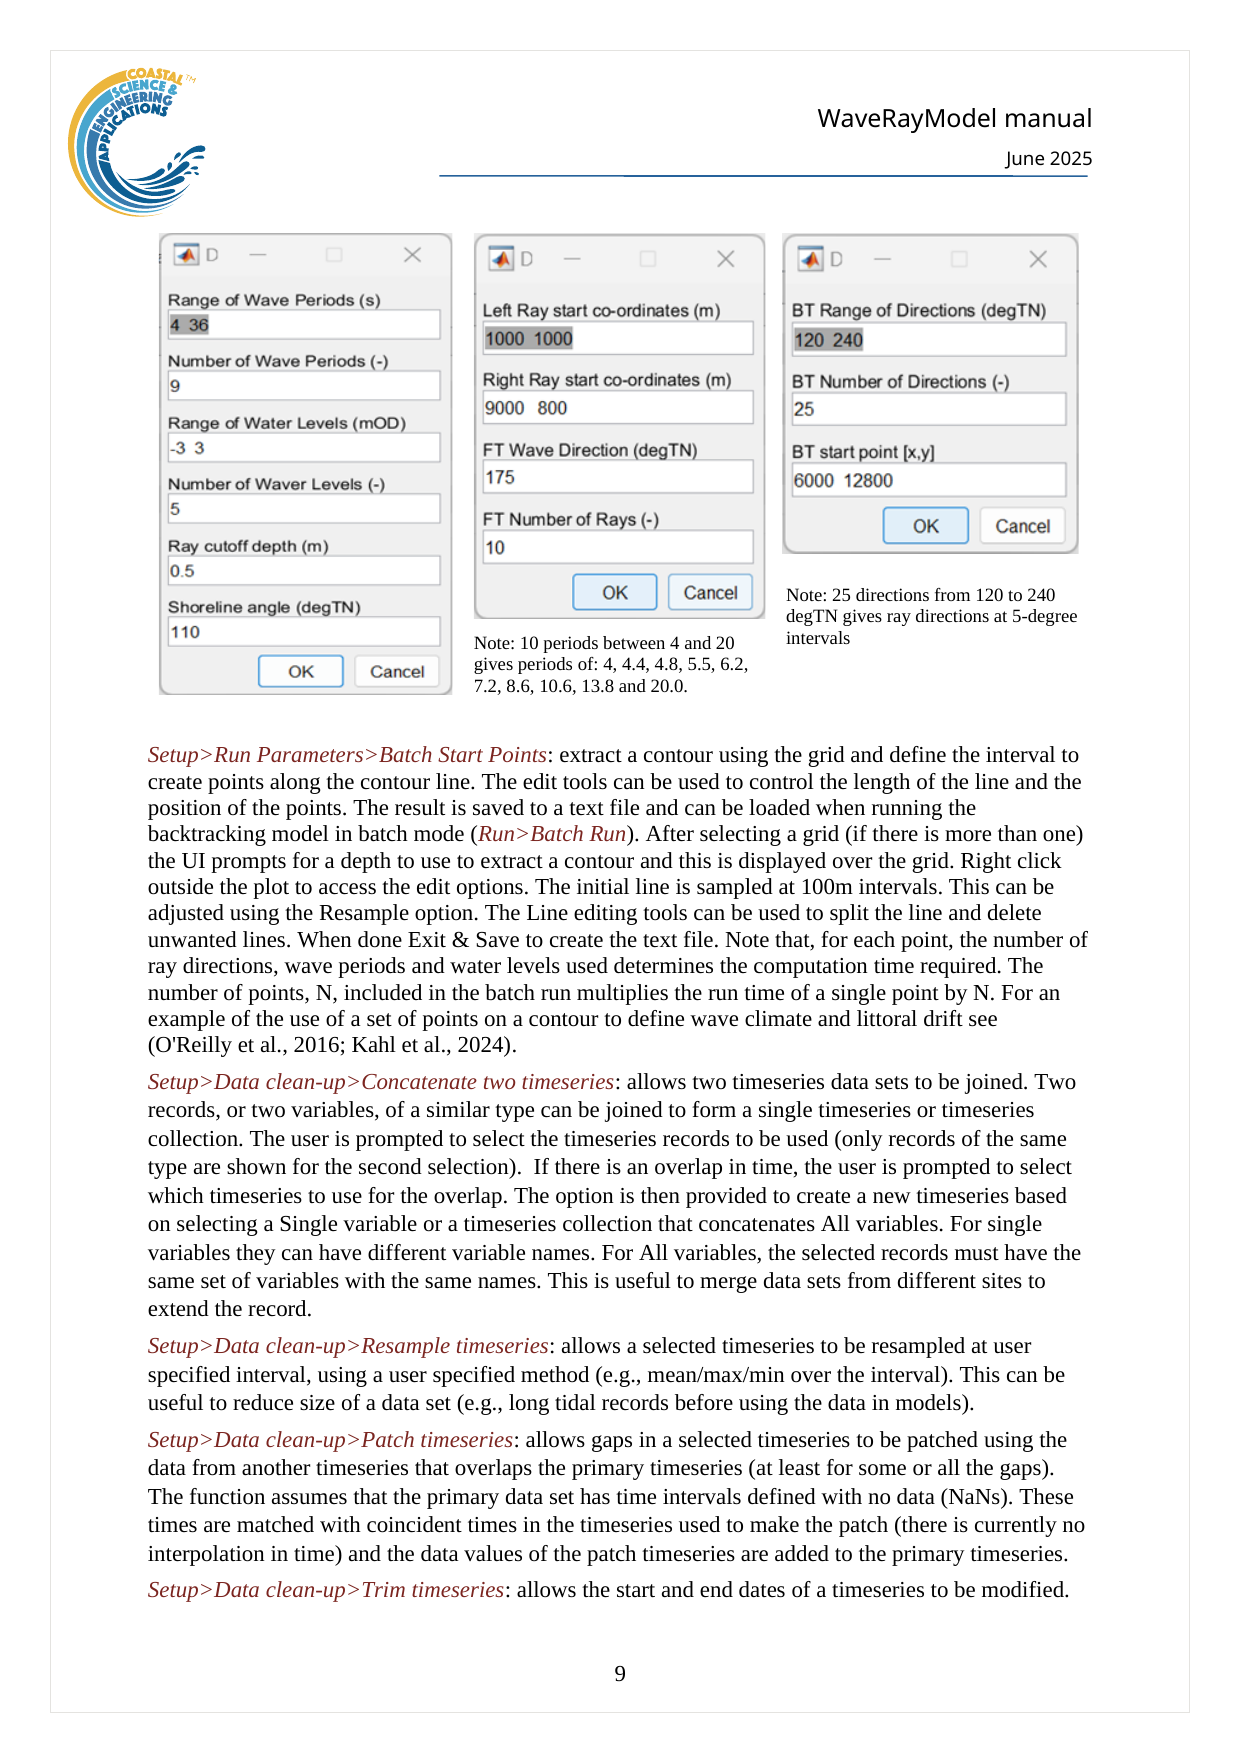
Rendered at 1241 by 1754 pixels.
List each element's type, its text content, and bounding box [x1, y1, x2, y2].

table_header Note: 10 periods between 4 and 20 gives periods of: 4, 4.4, 4.8, 5.5, 6.2, 7.2, 8.6, 10.6, 13.8 and 20.0. [462, 234, 774, 704]
text Setup>Data clean-up>Trim timeseries: allows the start and end dates of a timeseries to be modified. [148, 1576, 1093, 1603]
table_header Note: 25 directions from 120 to 240 degTN gives ray directions at 5-degree intervals [775, 234, 1092, 704]
picture [782, 233, 1079, 554]
text Setup>Data clean-up>Patch timeseries: allows gaps in a selected timeseries to be patched using the data from another timeseries that overlaps the primary timeseries (at least for some or all the gaps). The function assumes that the primary data set has time intervals defined with no data (NaNs). These times are matched with coincident times in the timeseries used to make the patch (there is currently no interpolation in time) and the data values of the patch timeseries are added to the primary timeseries. [148, 1426, 1093, 1566]
text Setup>Data clean-up>Concatenate two timeseries: allows two timeseries data sets to be joined. Two records, or two variables, of a similar type can be joined to form a single timeseries or timeseries collection. The user is prompted to select the timeseries records to be used (only records of the same type are shown for the second selection). If there is an overlap in time, the user is prompted to select which timeseries to use for the overlap. The option is then provided to create a new timeseries based on selecting a Single variable or a timeseries collection that concatenates All variables. For single variables they can have different variable names. For All variables, the selected records must have the same set of variables with the same names. This is useful to merge data sets from different sites to extend the record. [148, 1068, 1093, 1322]
picture [158, 233, 453, 695]
text Setup>Run Parameters>Batch Start Points: extract a contour using the grid and define the interval to create points along the contour line. The edit tools can be used to control the length of the line and the position of the points. The result is saved to a text file and can be loaded when running the backtracking model in batch mode (Run>Batch Run). After selecting a grid (if there is more than one) the UI prompts for a depth to use to extract a contour and this is displayed over the grid. Right click outside the plot to access the edit options. The initial line is sampled at 100m intervals. This can be adjusted using the Resample option. The Line editing tools can be used to split the line and delete unwanted lines. When done Exit & Save to create the text file. Note that, for each point, the number of ray directions, wave periods and water levels used determines the computation time required. The number of points, N, included in the batch run multiplies the run time of a single point by N. For an example of the use of a set of points on a contour to define wave climate and littoral drift see [148, 741, 1093, 1031]
picture [473, 233, 766, 619]
text Setup>Data clean-up>Resample timeseries: allows a selected timeseries to be resampled at user specified interval, using a user specified method (e.g., mean/max/min over the interval). This can be useful to reduce size of a data set (e.g., long tidal records before using the data in models). [148, 1332, 1093, 1416]
table_header [148, 234, 462, 704]
text (O'Reilly et al., 2016; Kahl et al., 2024). [148, 1031, 1093, 1058]
